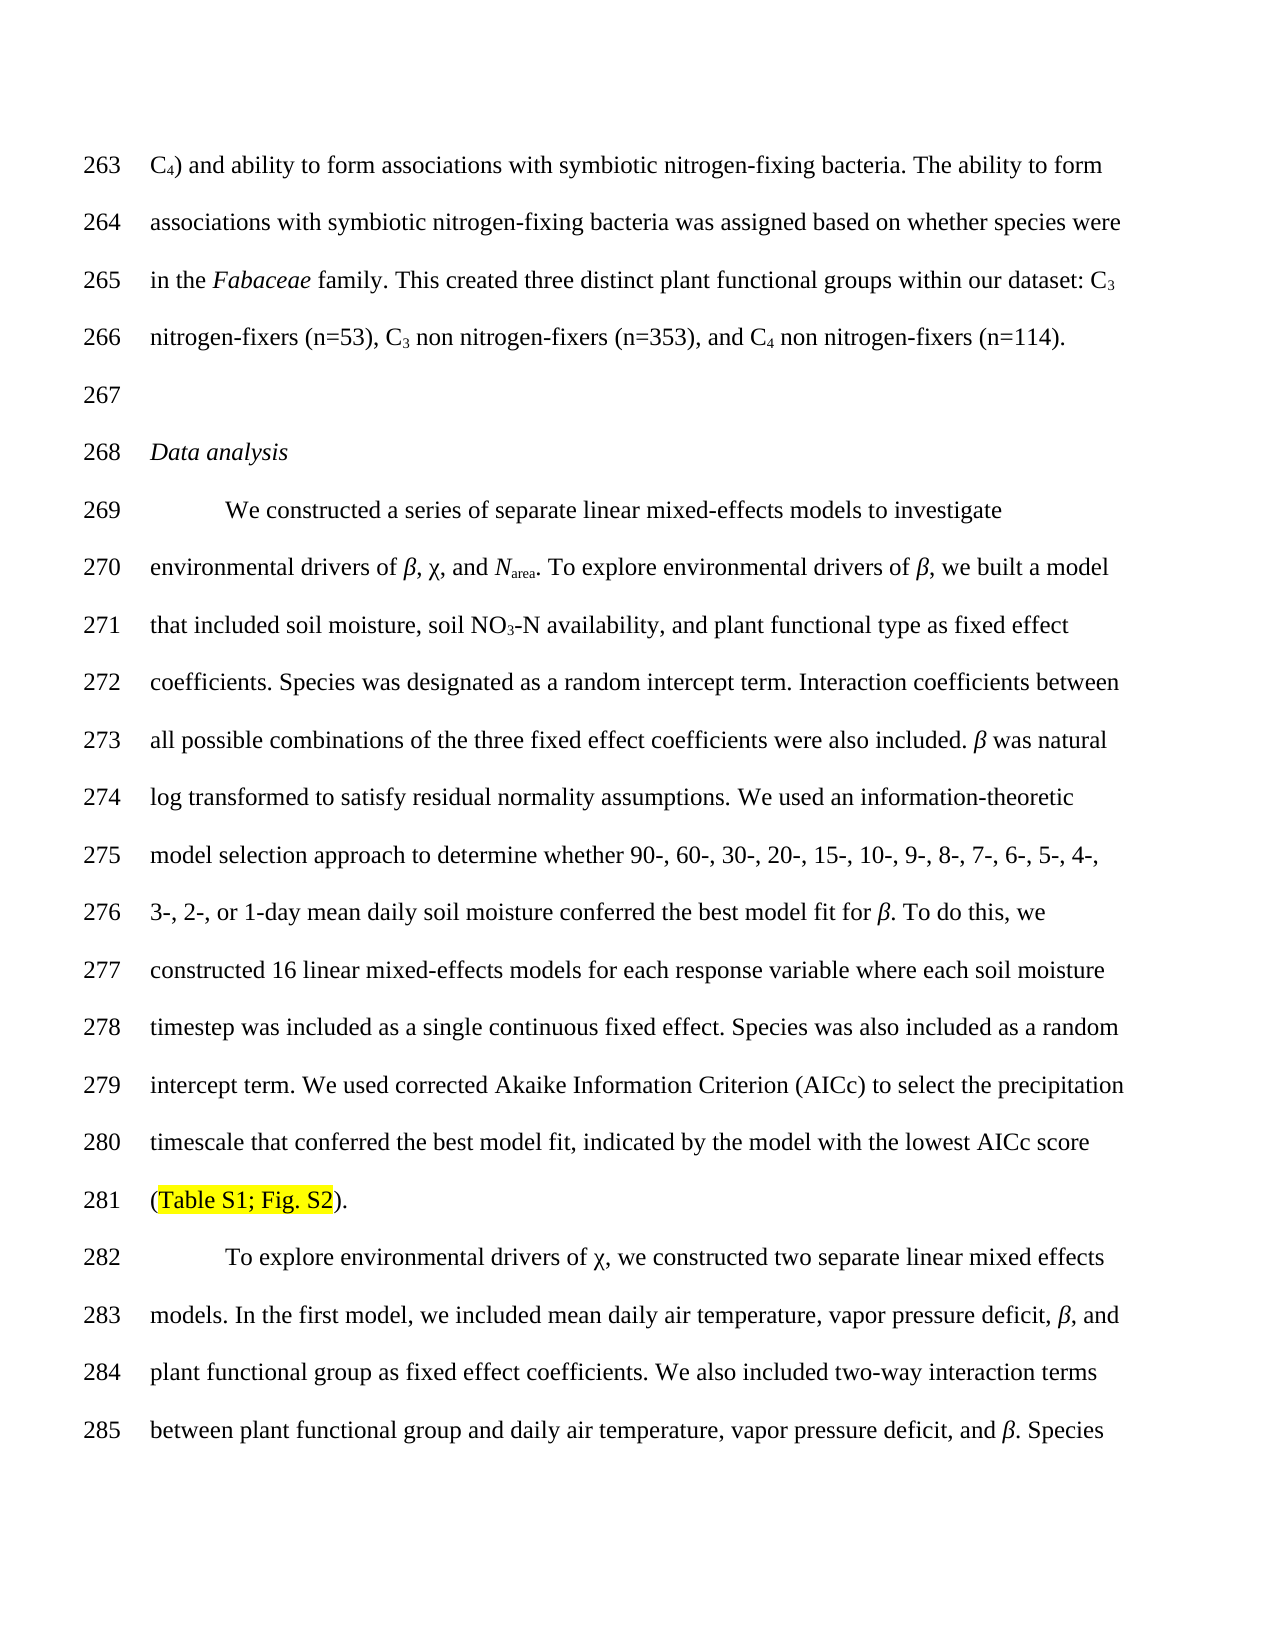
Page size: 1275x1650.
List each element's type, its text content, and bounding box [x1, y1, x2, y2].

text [150, 1242, 1125, 1444]
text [150, 150, 1125, 351]
text Data analysis [150, 437, 1125, 466]
text We constructed a series of separate linear mixed-effects models to investigate environmental drivers of β, χ, and Narea. To explore environmental drivers of β, we built a model that included soil moisture, soil NO3-N availability, and plant functional type as fixed effect coefficients. Species was designated as a random intercept term. Interaction coefficients between all possible combinations of the three fixed effect coefficients were also included. β was natural log transformed to satisfy residual normality assumptions. We used an information-theoretic model selection approach to determine whether 90-, 60-, 30-, 20-, 15-, 10-, 9-, 8-, 7-, 6-, 5-, 4-, 3-, 2-, or 1-day mean daily soil moisture conferred the best model fit for β. To do this, we constructed 16 linear mixed-effects models for each response variable where each soil moisture timestep was included as a single continuous fixed effect. Species was also included as a random intercept term. We used corrected Akaike Information Criterion (AICc) to select the precipitation timescale that conferred the best model fit, indicated by the model with the lowest AICc score (Table S1; Fig. S2). [150, 495, 1125, 1214]
